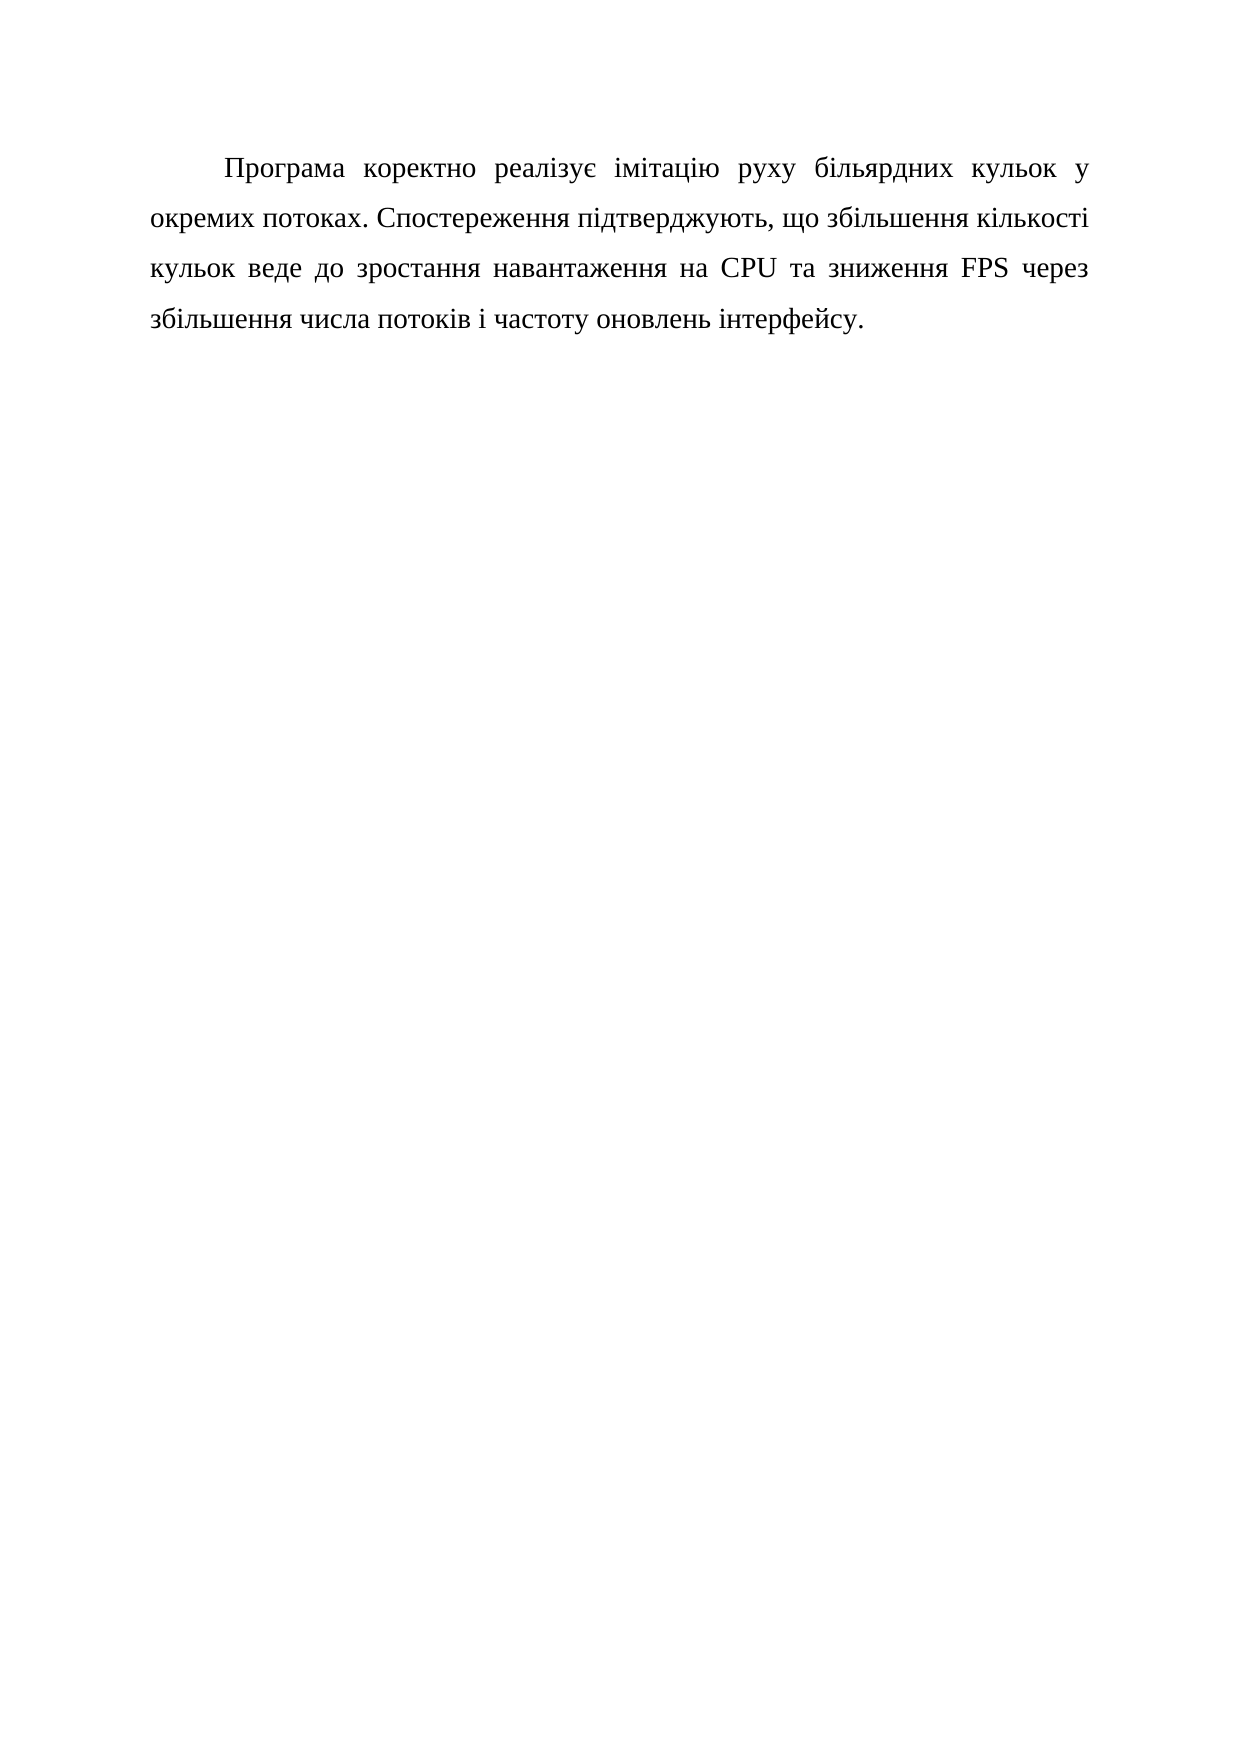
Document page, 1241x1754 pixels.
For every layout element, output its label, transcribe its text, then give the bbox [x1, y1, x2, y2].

subtitle Програма коректно реалізує імітацію руху більярдних кульок у окремих потоках. Спостереження підтверджують, що збільшення кількості кульок веде до зростання навантаження на CPU та зниження FPS через збільшення числа потоків і частоту оновлень інтерфейсу. [150, 150, 1090, 334]
